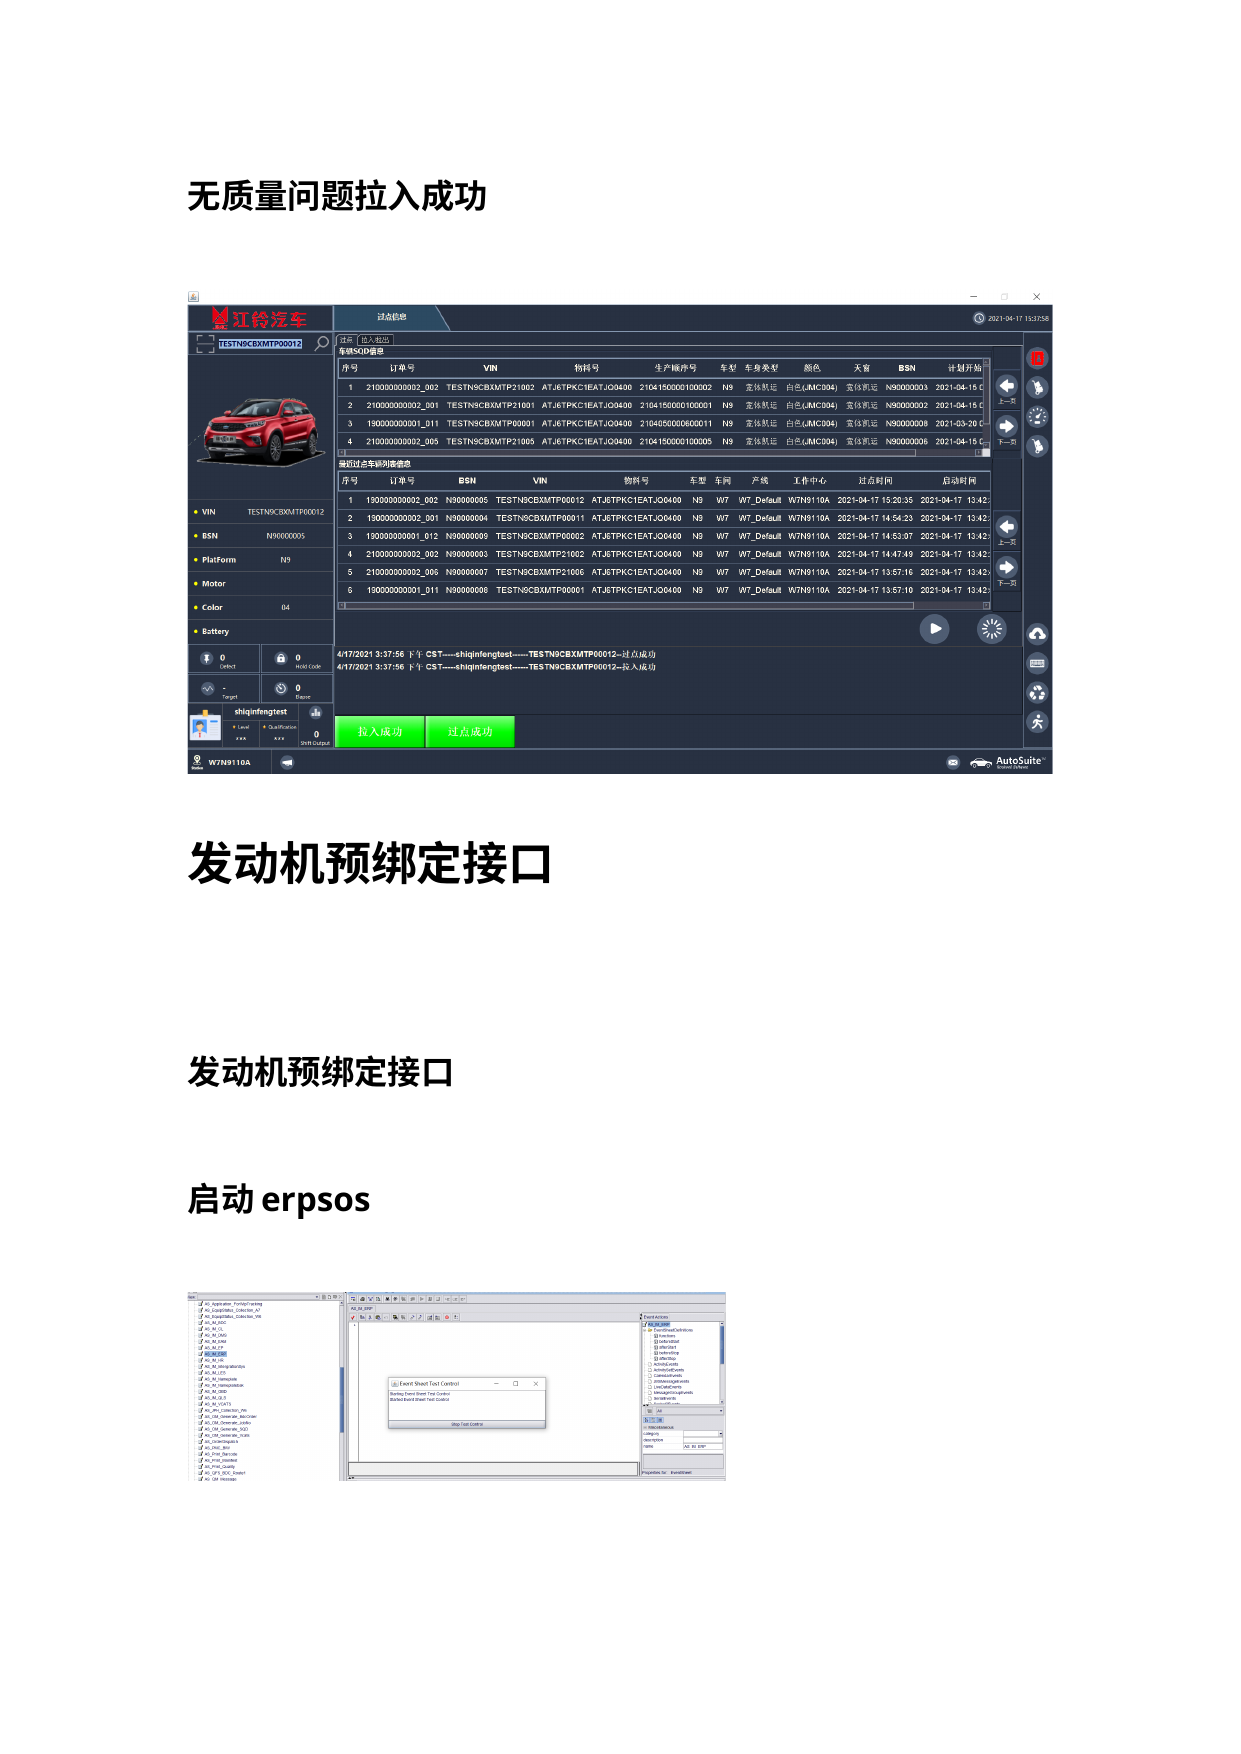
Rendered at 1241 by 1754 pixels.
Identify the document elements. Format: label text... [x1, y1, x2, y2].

subtitle 无质量问题拉入成功 [187, 162, 1053, 227]
picture [187, 1292, 726, 1481]
picture [187, 289, 1053, 774]
subtitle 发动机预绑定接口 [187, 812, 1053, 909]
subtitle 发动机预绑定接口 [187, 1037, 1053, 1102]
subtitle 启动erpsos [187, 1165, 1053, 1230]
